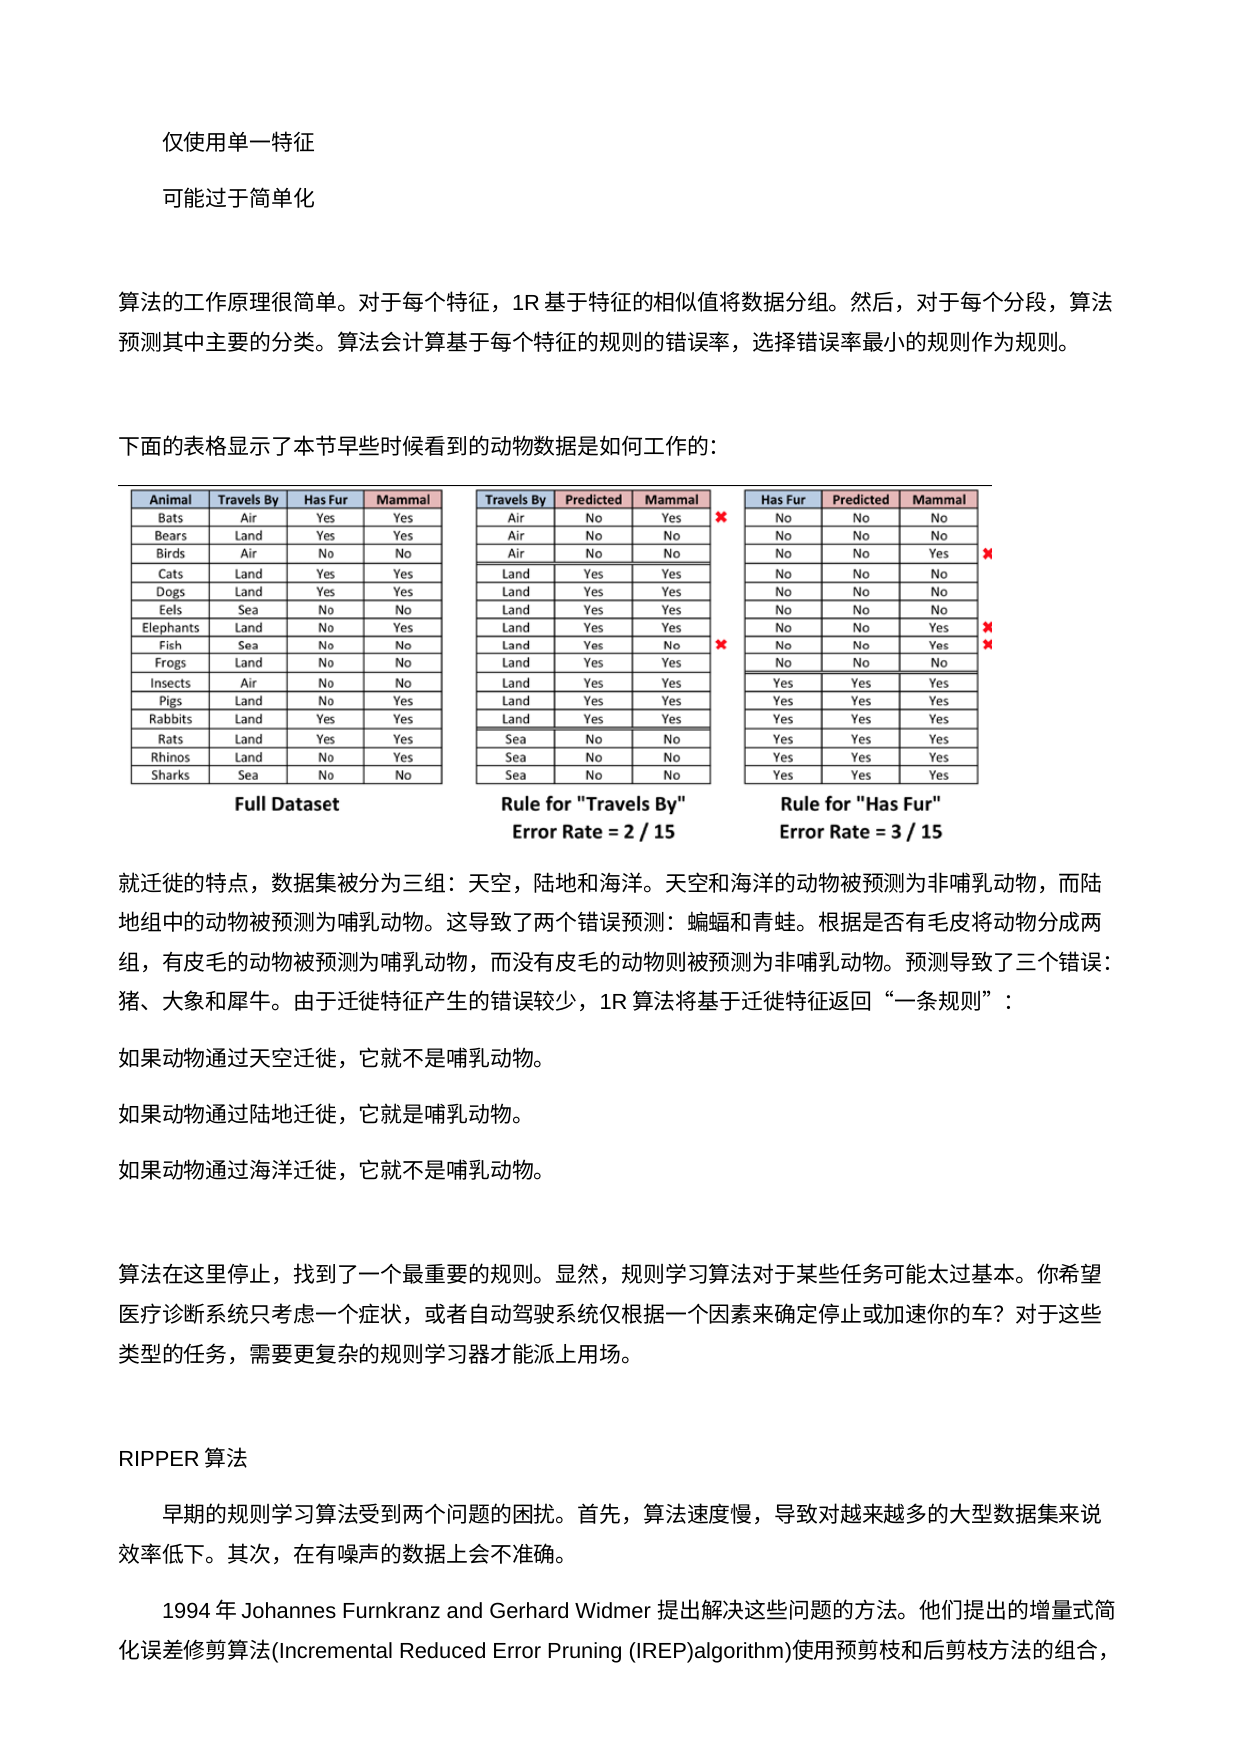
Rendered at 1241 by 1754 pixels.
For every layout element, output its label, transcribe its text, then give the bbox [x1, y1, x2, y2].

text 早期的规则学习算法受到两个问题的困扰。首先，算法速度慢，导致对越来越多的大型数据集来说效率低下。其次，在有噪声的数据上会不准确。 [118, 1497, 1122, 1568]
text 仅使用单一特征 [118, 124, 1122, 156]
text 就迁徙的特点，数据集被分为三组：天空，陆地和海洋。天空和海洋的动物被预测为非哺乳动物，而陆地组中的动物被预测为哺乳动物。这导致了两个错误预测：蝙蝠和青蛙。根据是否有毛皮将动物分成两组，有皮毛的动物被预测为哺乳动物，而没有皮毛的动物则被预测为非哺乳动物。预测导致了三个错误：猪、大象和犀牛。由于迁徙特征产生的错误较少，1R算法将基于迁徙特征返回“一条规则”： [118, 866, 1122, 1016]
text 如果动物通过海洋迁徙，它就不是哺乳动物。 [118, 1153, 1122, 1185]
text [118, 1593, 1122, 1664]
text 下面的表格显示了本节早些时候看到的动物数据是如何工作的： [118, 429, 1122, 461]
text 如果动物通过陆地迁徙，它就是哺乳动物。 [118, 1097, 1122, 1128]
text 算法的工作原理很简单。对于每个特征，1R基于特征的相似值将数据分组。然后，对于每个分段，算法预测其中主要的分类。算法会计算基于每个特征的规则的错误率，选择错误率最小的规则作为规则。 [118, 285, 1122, 356]
text 可能过于简单化 [118, 181, 1122, 212]
text RIPPER算法 [118, 1441, 1122, 1473]
text 算法在这里停止，找到了一个最重要的规则。显然，规则学习算法对于某些任务可能太过基本。你希望医疗诊断系统只考虑一个症状，或者自动驾驶系统仅根据一个因素来确定停止或加速你的车？对于这些类型的任务，需要更复杂的规则学习器才能派上用场。 [118, 1257, 1122, 1368]
text 如果动物通过天空迁徙，它就不是哺乳动物。 [118, 1041, 1122, 1072]
